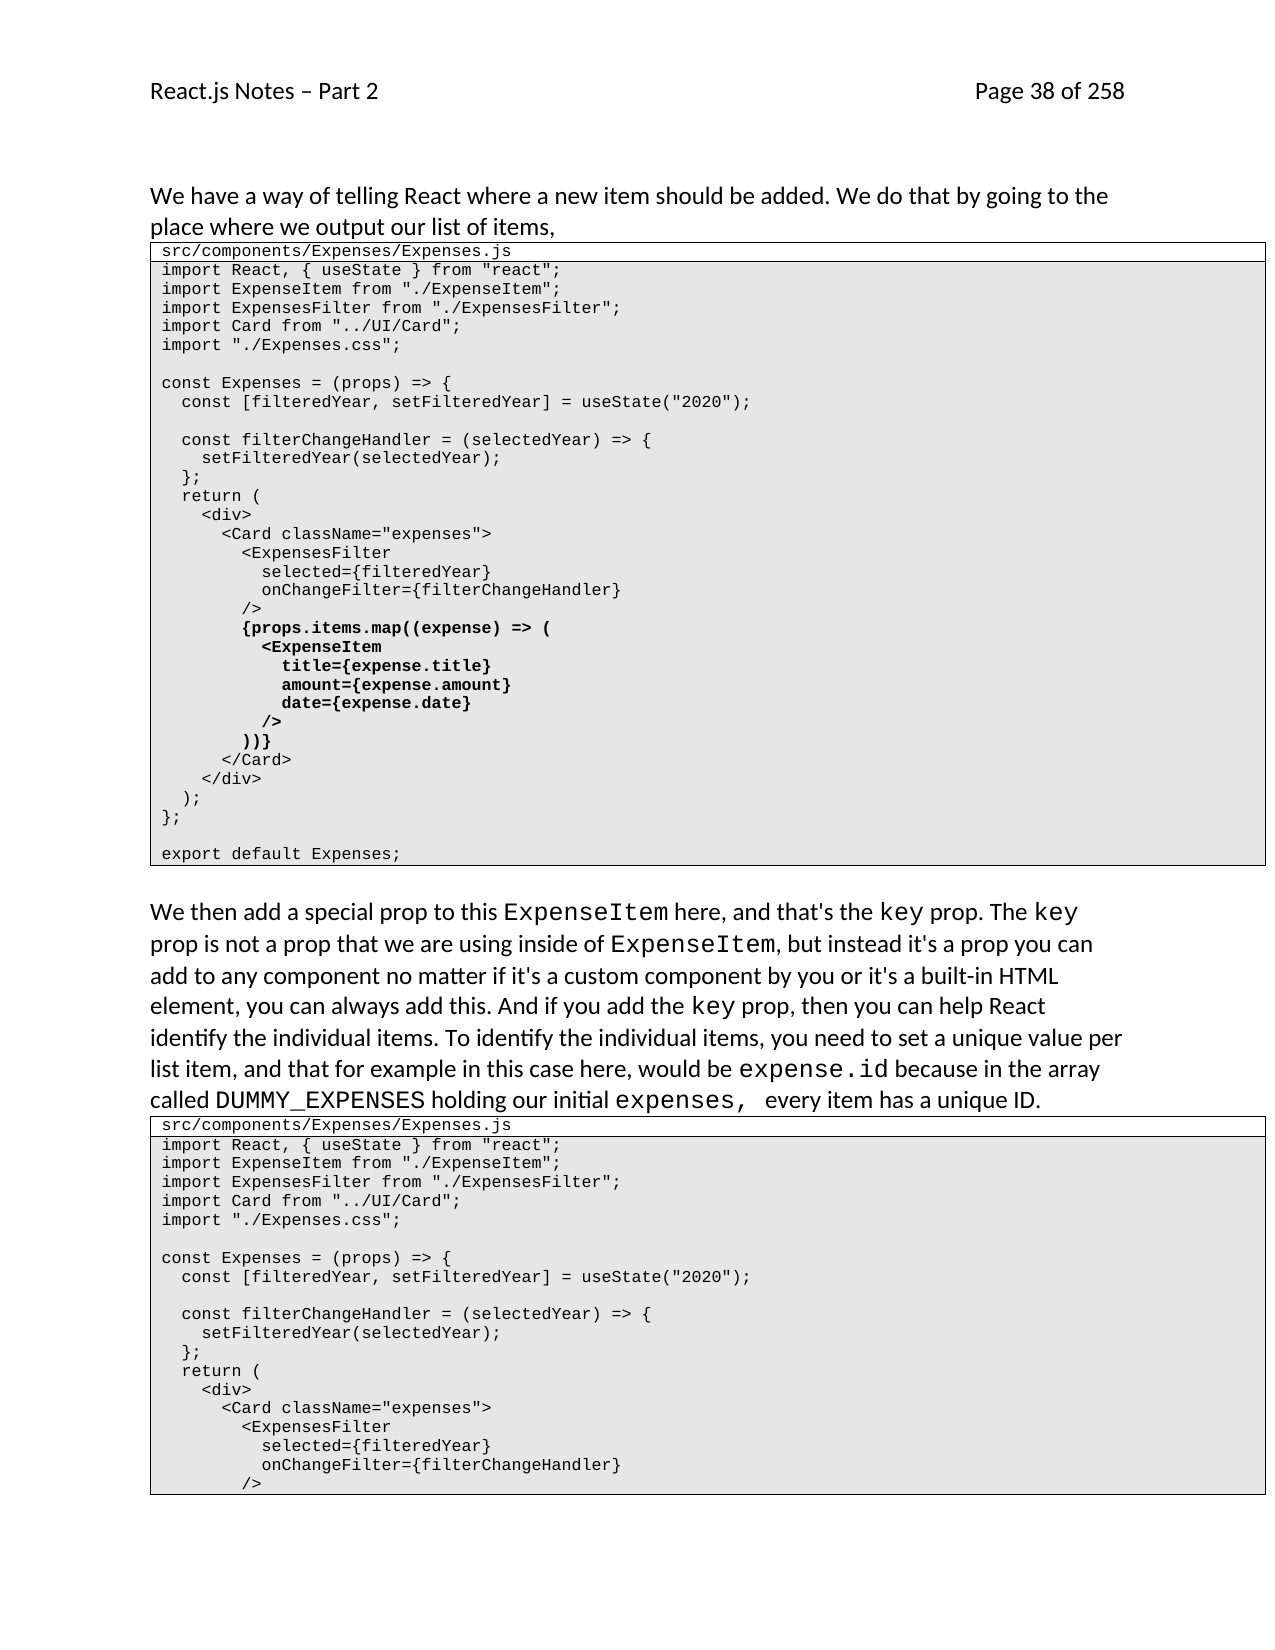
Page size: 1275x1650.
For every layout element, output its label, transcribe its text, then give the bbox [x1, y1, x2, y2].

text We have a way of telling React where a new item should be added. We do that by going to the place where we output our list of items, [150, 181, 1125, 242]
text We then add a special prop to this ExpenseItem here, and that's the key prop. The key prop is not a prop that we are using inside of ExpenseItem, but instead it's a prop you can add to any component no matter if it's a custom component by you or it's a built-in HTML element, you can always add this. And if you add the key prop, then you can help React identify the individual items. To identify the individual items, you need to set a unique value per list item, and that for example in this case here, would be expense.id because in the array called DUMMY_EXPENSES holding our initial expenses, every item has a unique ID. [150, 896, 1125, 1116]
table_header src/components/Expenses/Expenses.js [151, 1117, 1265, 1136]
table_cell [151, 1137, 1265, 1494]
table_cell import React, { useState } from "react"; import ExpenseItem from "./ExpenseItem"; import ExpensesFilter from "./ExpensesFilter"; import Card from "../UI/Card"; import "./Expenses.css"; const Expenses = (props) => { const [filteredYear, setFilteredYear] = useState("2020"); const filterChangeHandler = (selectedYear) => { setFilteredYear(selectedYear); }; return ( <div> <Card className="expenses"> <ExpensesFilter selected={filteredYear} onChangeFilter={filterChangeHandler} /> {props.items.map((expense) => ( <ExpenseItem title={expense.title} amount={expense.amount} date={expense.date} /> ))} </Card> </div> ); }; export default Expenses; [151, 262, 1265, 865]
table_header src/components/Expenses/Expenses.js [151, 243, 1265, 261]
